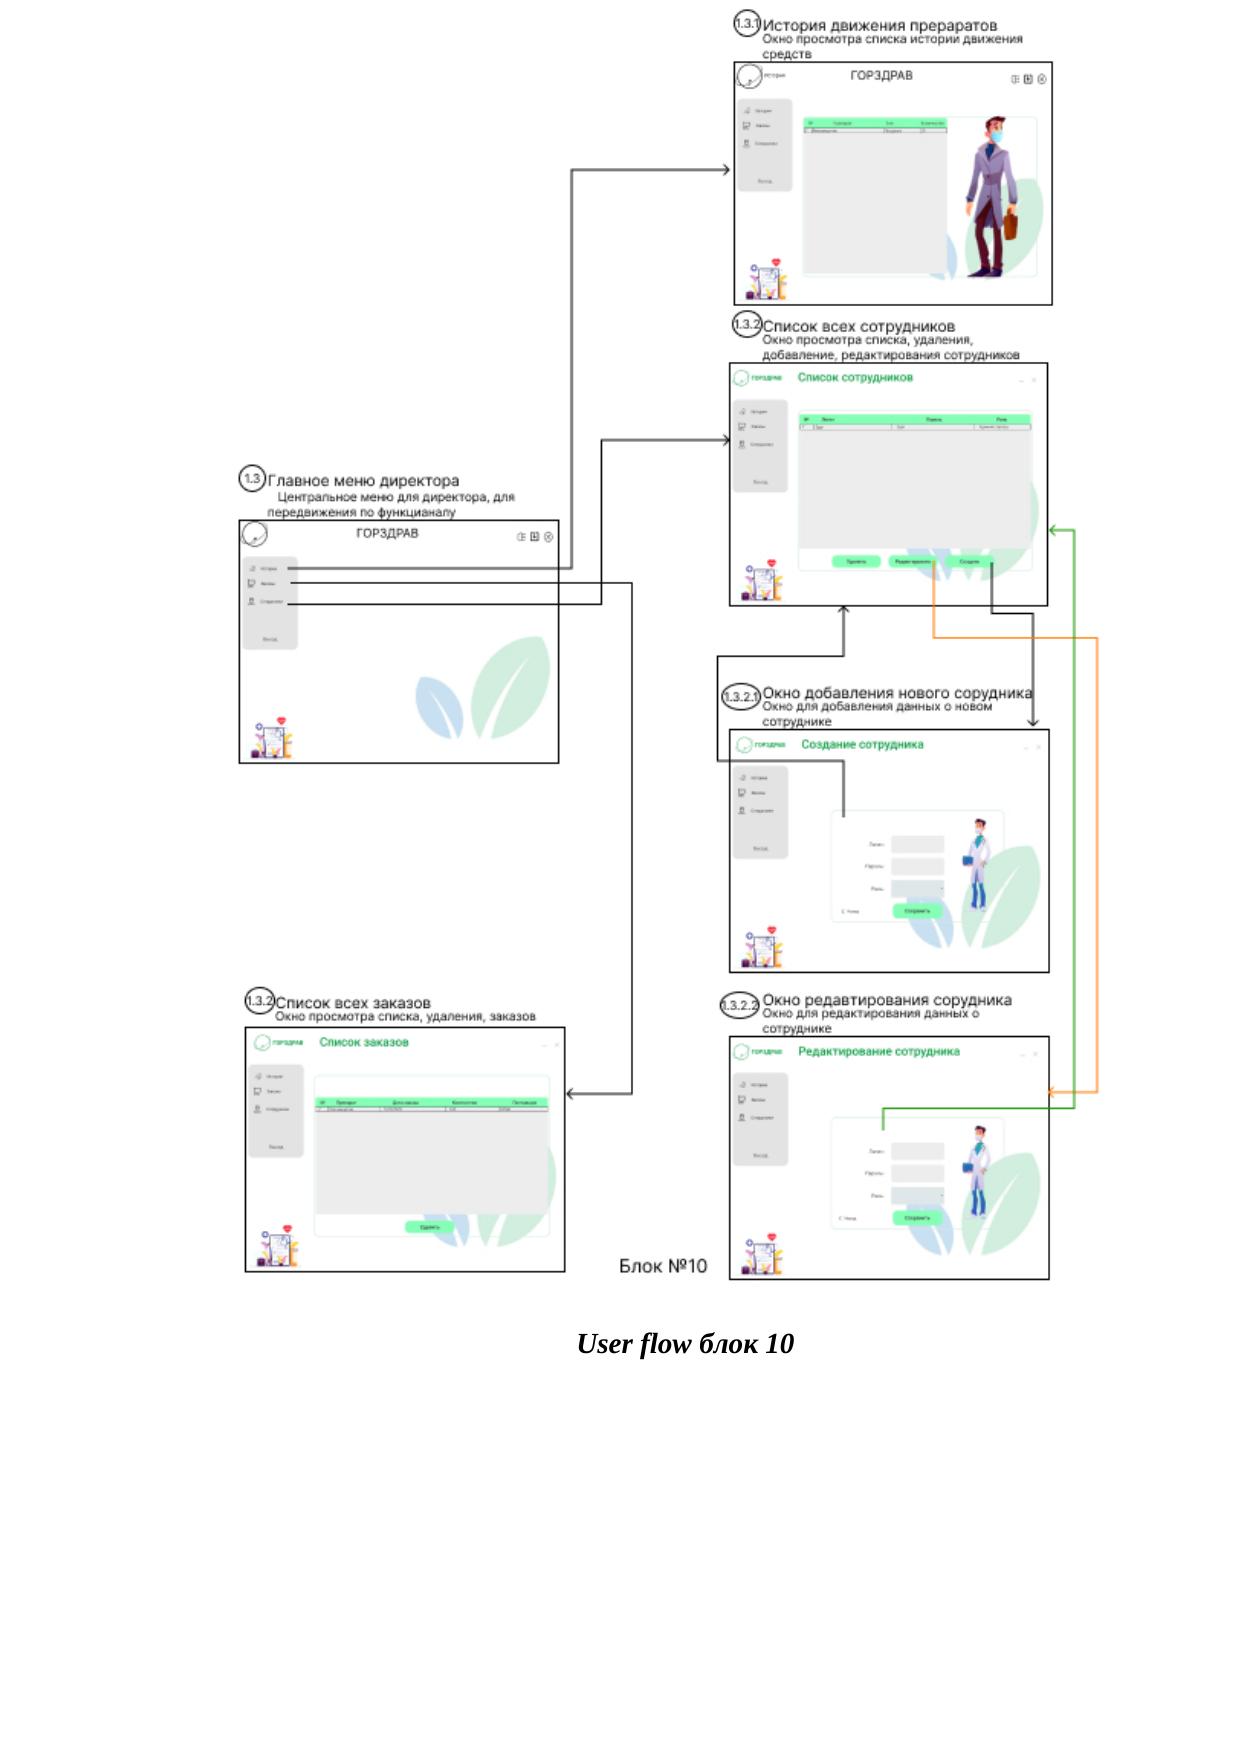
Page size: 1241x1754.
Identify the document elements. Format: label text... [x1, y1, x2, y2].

picture [219, 0, 1128, 1285]
